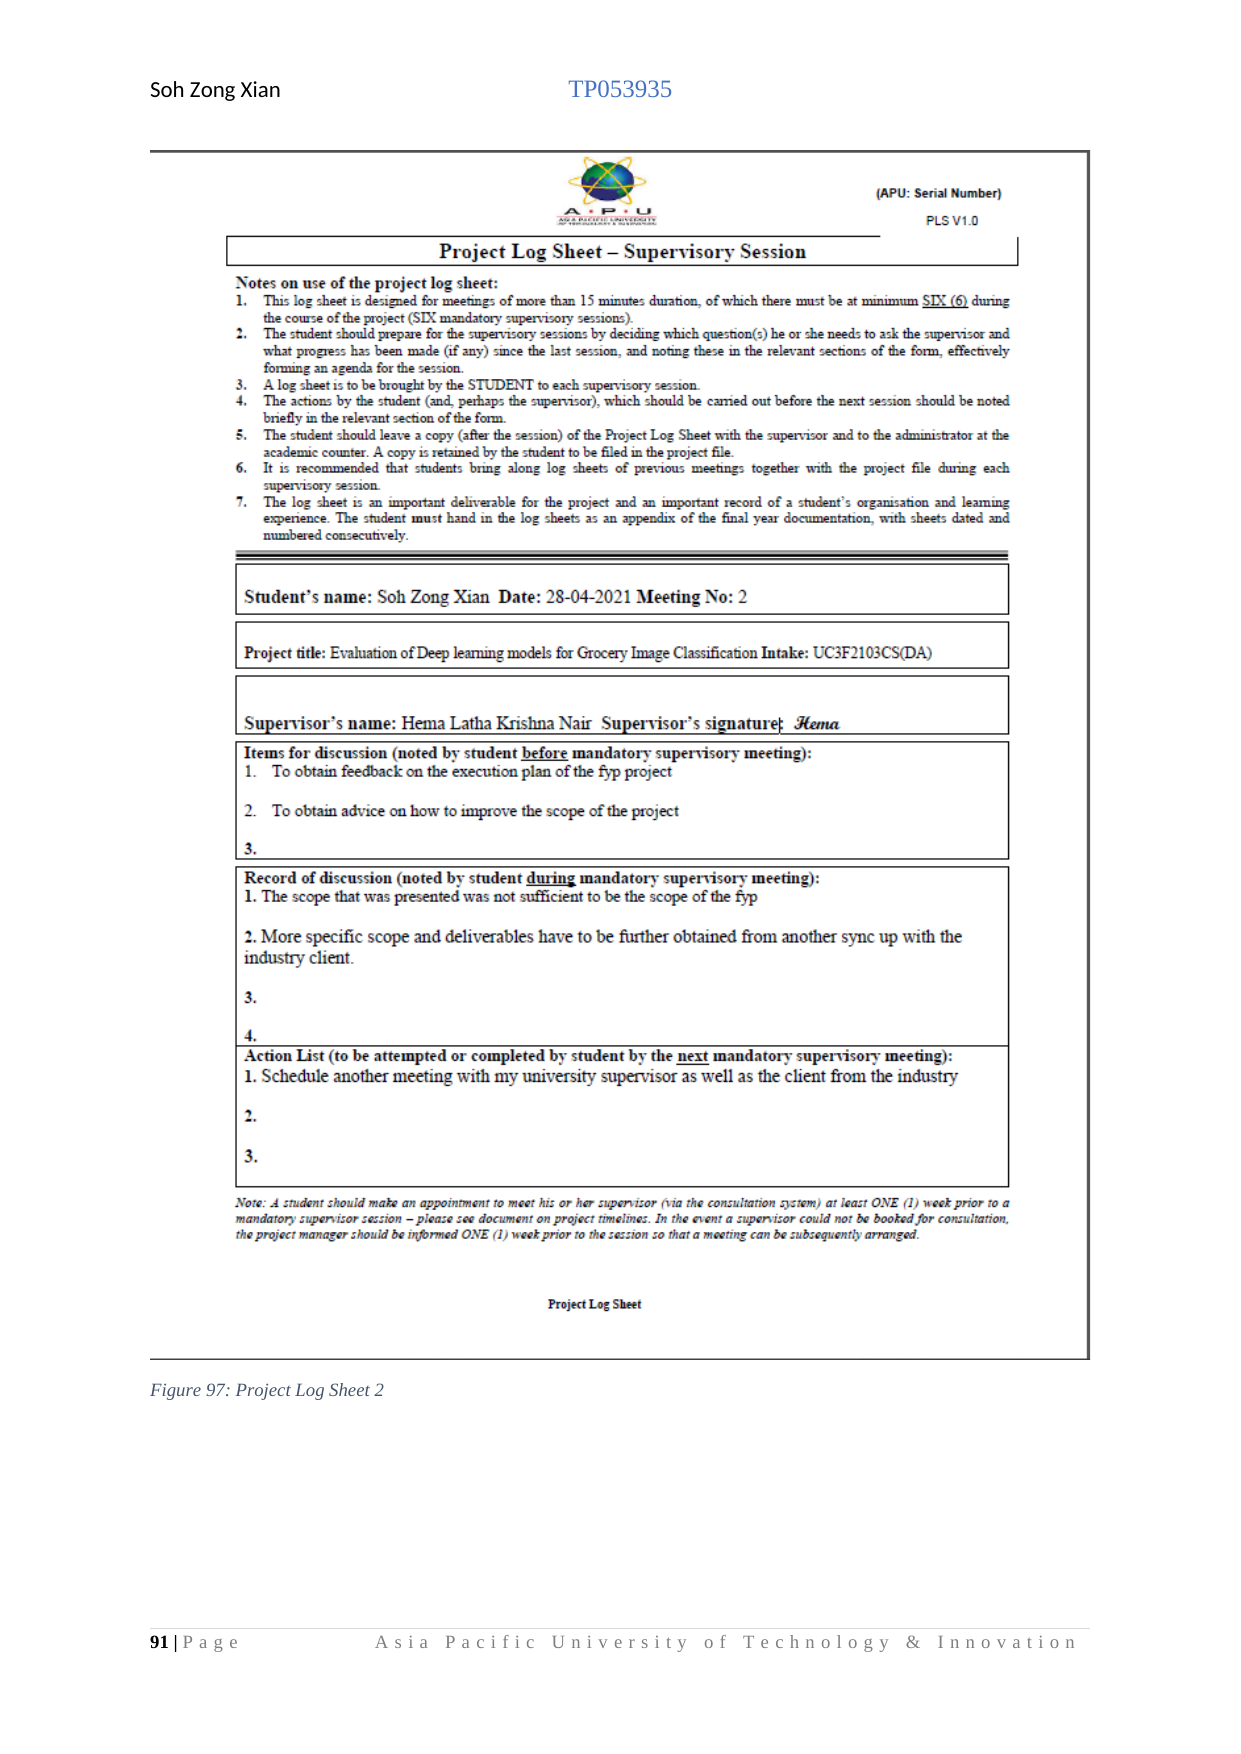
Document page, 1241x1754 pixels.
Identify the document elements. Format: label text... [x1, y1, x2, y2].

picture [150, 150, 1091, 1360]
text Figure 97: Project Log Sheet 2 [150, 1379, 1090, 1400]
